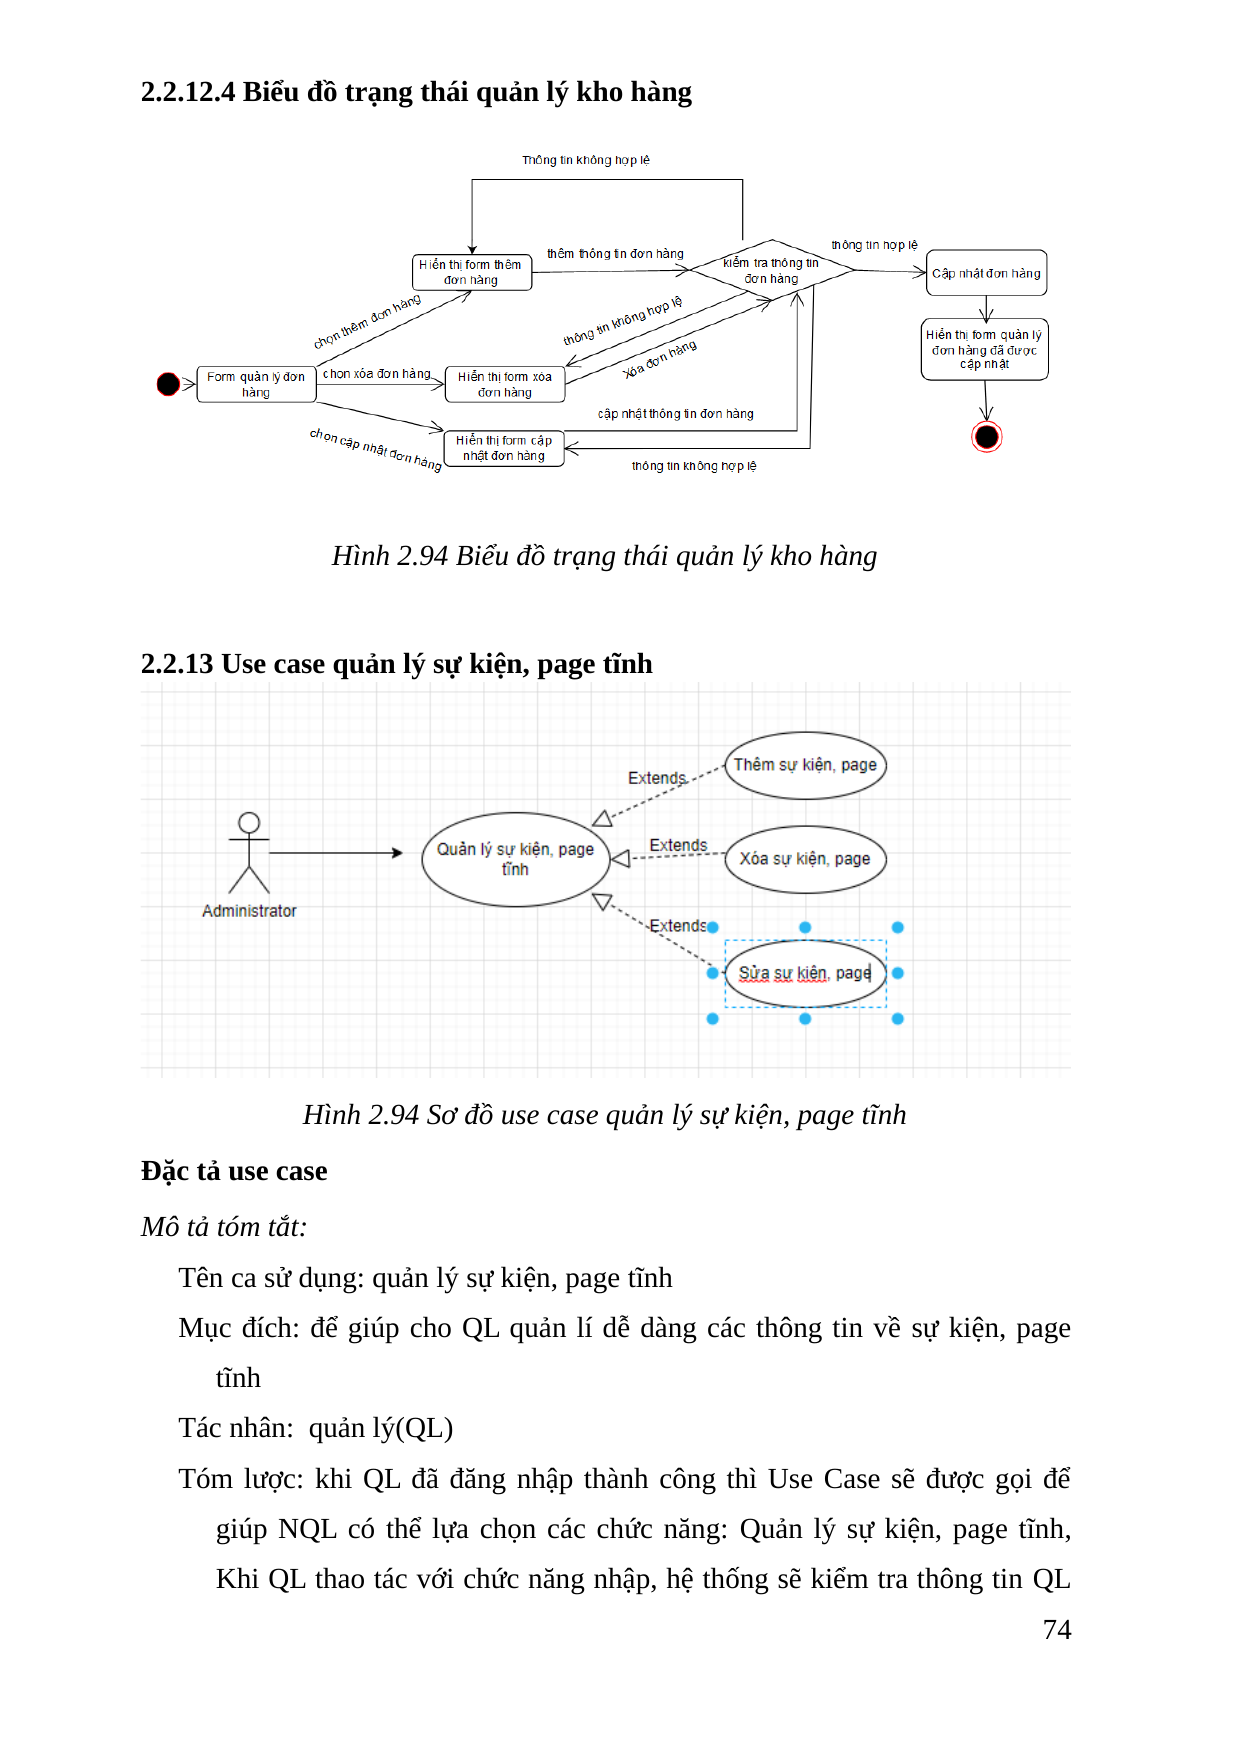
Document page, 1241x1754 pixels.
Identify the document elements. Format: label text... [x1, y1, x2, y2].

text Mô tả tóm tắt: [141, 1209, 1071, 1243]
picture [140, 682, 1071, 1078]
text Mục đích: để giúp cho QL quản lí dễ dàng các thông tin về sự kiện, page tĩnh [178, 1310, 1071, 1394]
subtitle 2.2.12.4 Biểu đồ trạng thái quản lý kho hàng [141, 74, 1071, 108]
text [178, 1461, 1071, 1595]
text Hình 2.94 Biểu đồ trạng thái quản lý kho hàng [141, 538, 1071, 571]
text Đặc tả use case [141, 1153, 1071, 1187]
text Tên ca sử dụng: quản lý sự kiện, page tĩnh [178, 1260, 1071, 1293]
picture [140, 122, 1071, 516]
text Tác nhân: quản lý(QL) [178, 1411, 1071, 1444]
text 2.2.13 Use case quản lý sự kiện, page tĩnh [141, 646, 1071, 682]
text Hình 2.94 Sơ đồ use case quản lý sự kiện, page tĩnh [141, 1097, 1071, 1131]
